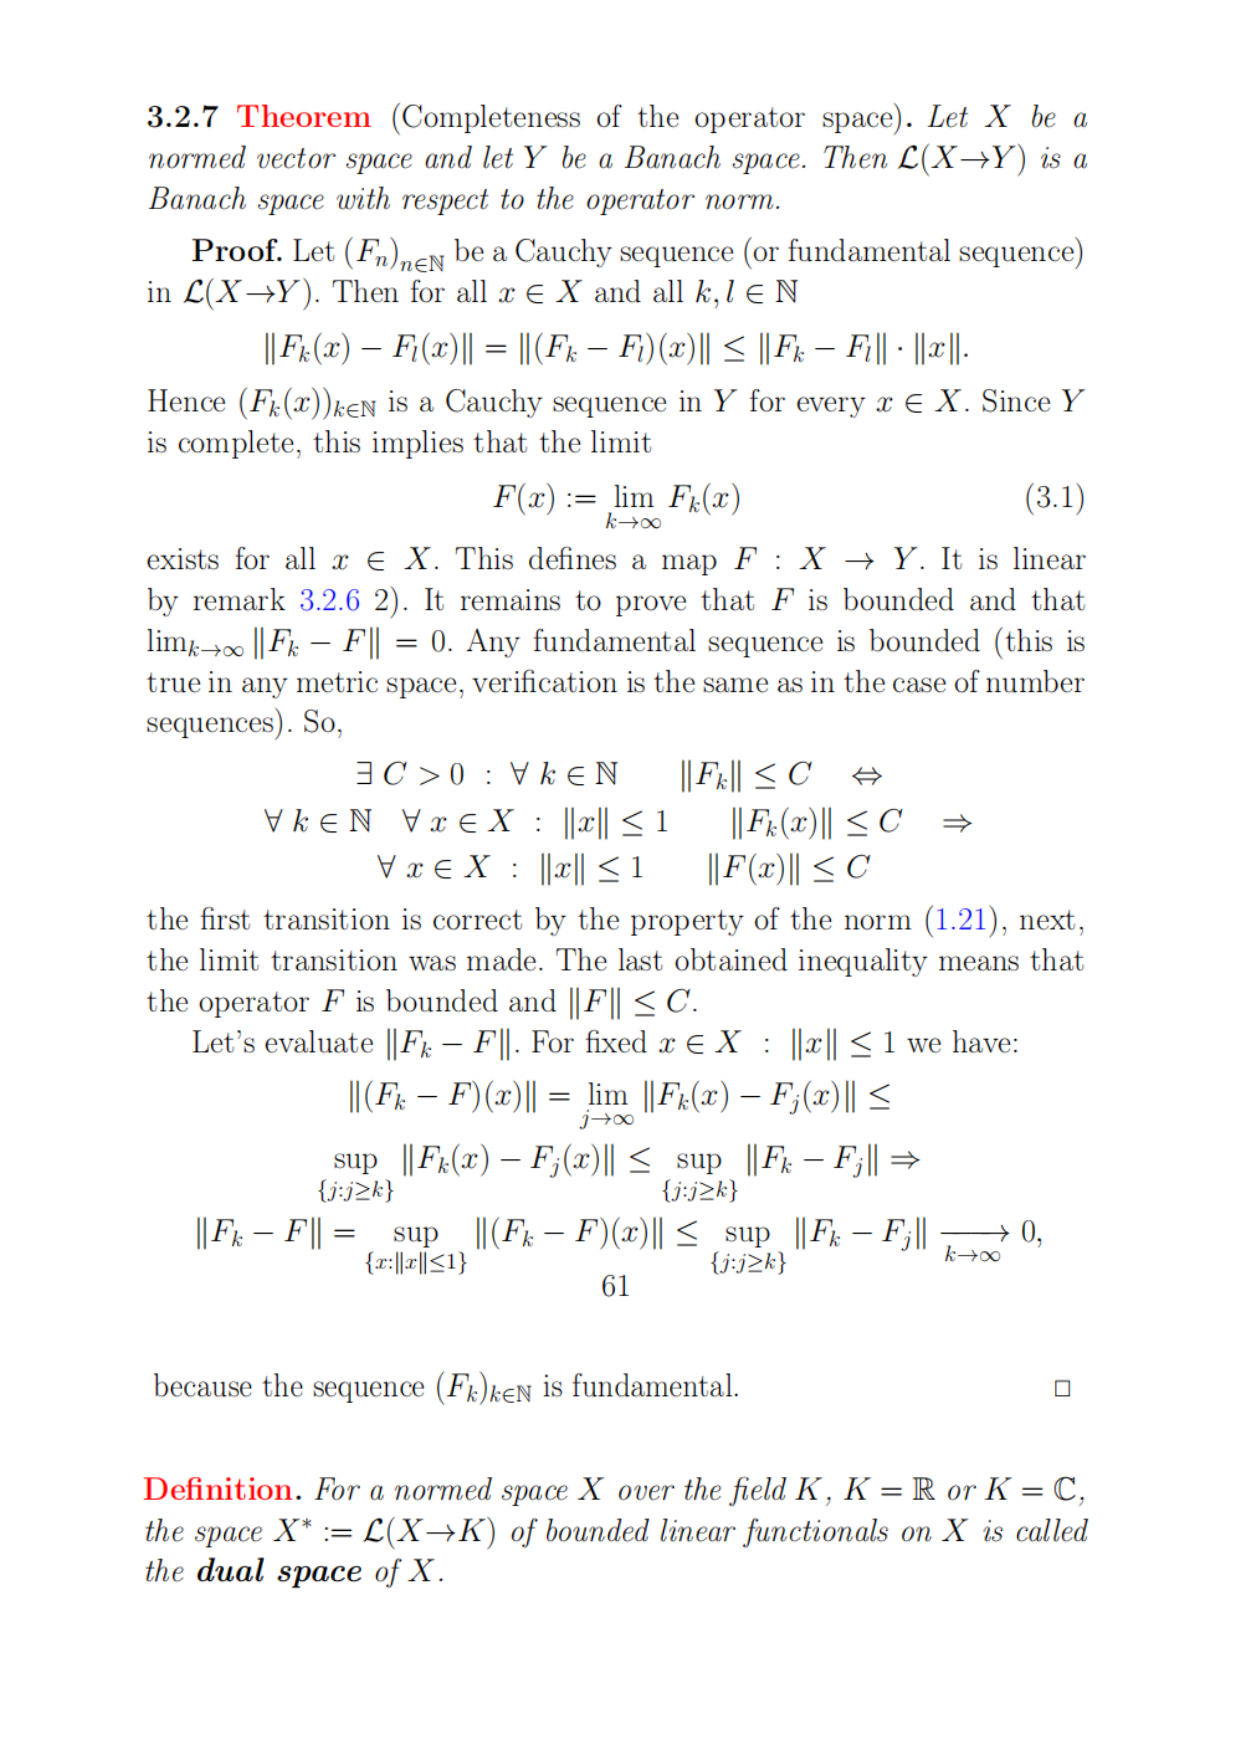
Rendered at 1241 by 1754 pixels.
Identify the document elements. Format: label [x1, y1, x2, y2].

picture [128, 97, 1112, 1306]
picture [148, 1332, 1093, 1421]
picture [128, 1462, 1112, 1619]
